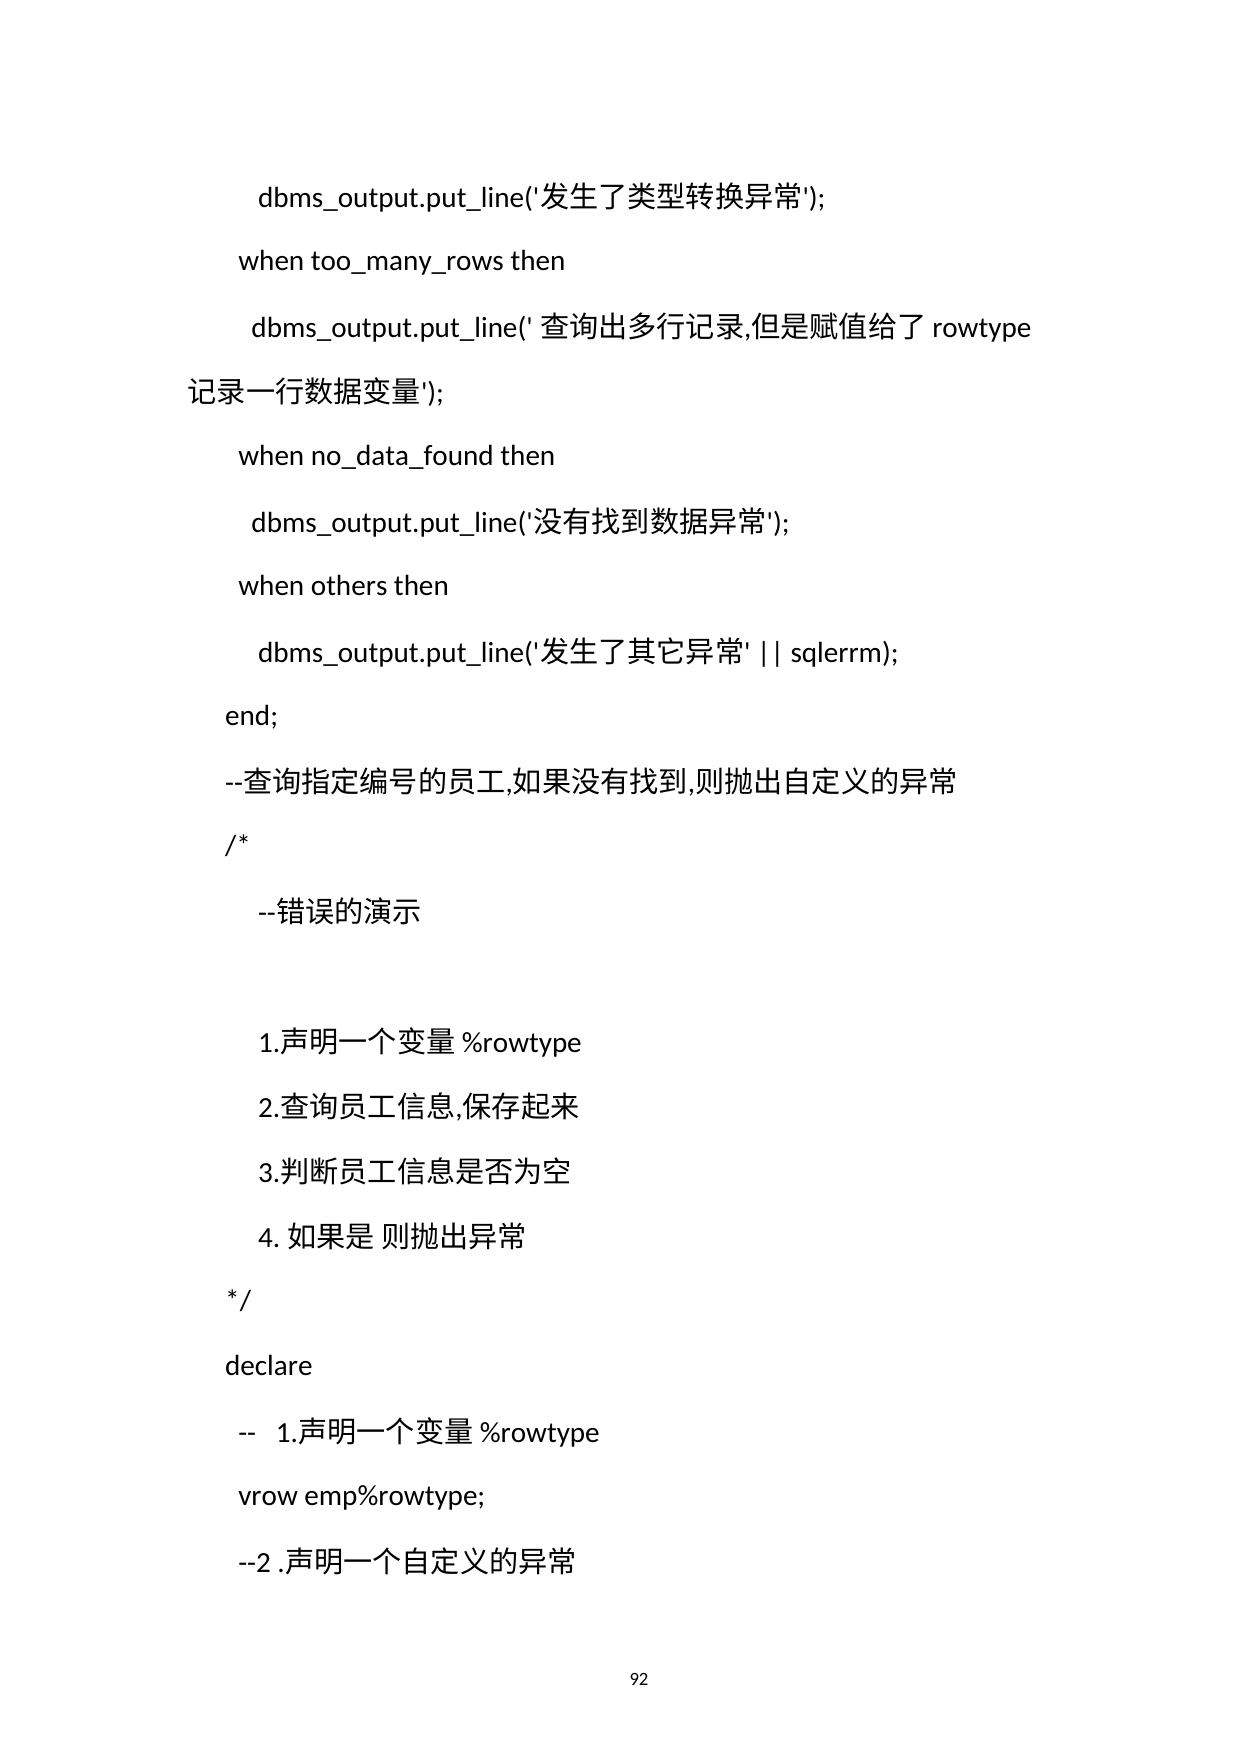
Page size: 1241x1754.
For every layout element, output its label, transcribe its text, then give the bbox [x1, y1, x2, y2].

text declare [187, 1332, 1053, 1397]
text --错误的演示 [187, 877, 1053, 942]
text dbms_output.put_line('发生了其它异常' || sqlerrm); [187, 617, 1053, 682]
text 1.声明一个变量 %rowtype [187, 1007, 1053, 1072]
text dbms_output.put_line('发生了类型转换异常'); [187, 162, 1053, 227]
text when no_data_found then [187, 422, 1053, 487]
text --查询指定编号的员工,如果没有找到,则抛出自定义的异常 [187, 747, 1053, 812]
text vrow emp%rowtype; [187, 1462, 1053, 1527]
text /* [187, 812, 1053, 877]
text --2 .声明一个自定义的异常 [187, 1527, 1053, 1592]
text dbms_output.put_line('没有找到数据异常'); [187, 487, 1053, 552]
text 2.查询员工信息,保存起来 [187, 1072, 1053, 1137]
text 4. 如果是 则抛出异常 [187, 1202, 1053, 1267]
text when too_many_rows then [187, 227, 1053, 292]
text 3.判断员工信息是否为空 [187, 1137, 1053, 1202]
text */ [187, 1267, 1053, 1332]
text end; [187, 682, 1053, 747]
text -- 1.声明一个变量 %rowtype [187, 1397, 1053, 1462]
text dbms_output.put_line(' 查询出多行记录,但是赋值给了rowtype记录一行数据变量'); [187, 292, 1053, 422]
text when others then [187, 552, 1053, 617]
